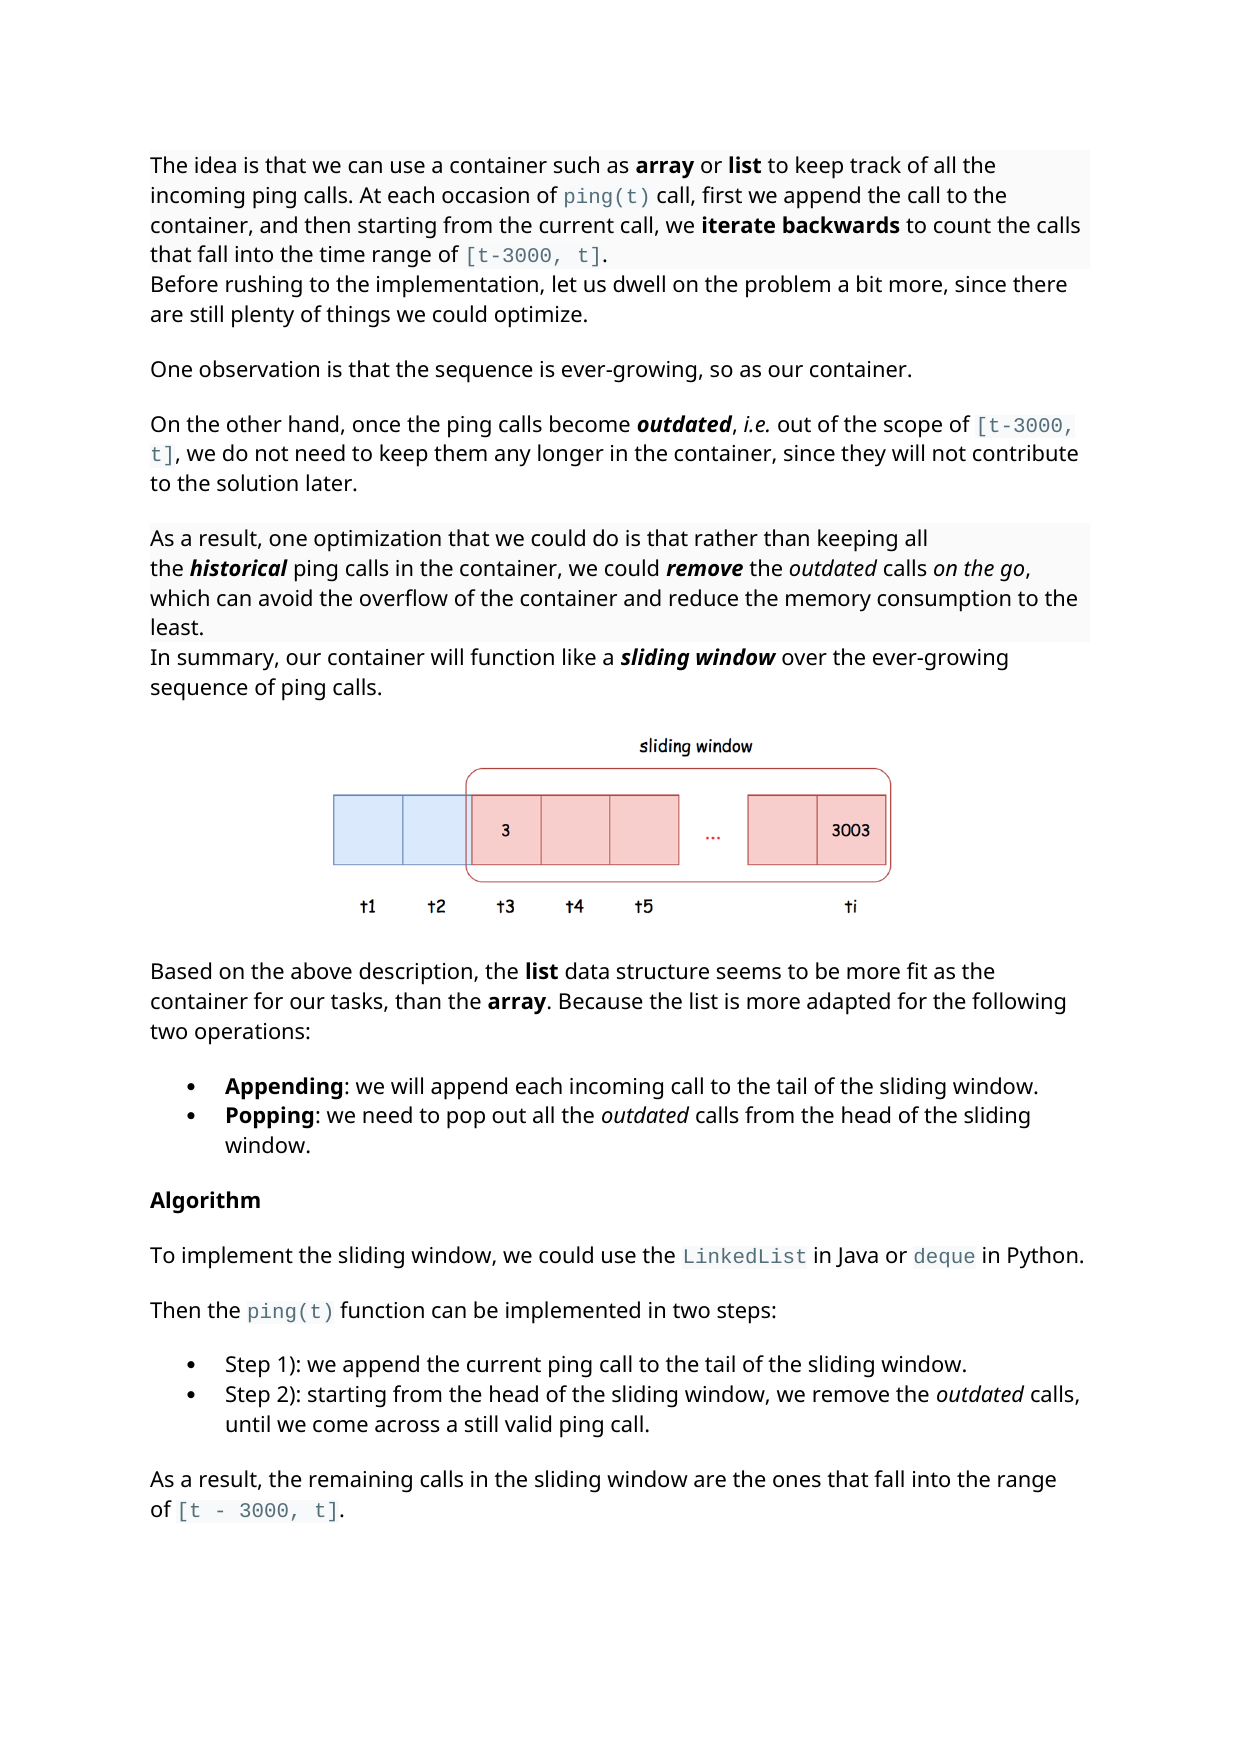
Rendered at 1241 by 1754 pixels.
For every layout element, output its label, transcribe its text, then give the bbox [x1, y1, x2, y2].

text To implement the sliding window, we could use the LinkedList in Java or deque in Python. [150, 1240, 1090, 1269]
text As a result, one optimization that we could do is that rather than keeping all the historical ping calls in the container, we could remove the outdated calls on the go, which can avoid the overflow of the container and reduce the memory consumption to the least. [150, 523, 1090, 642]
picture [150, 726, 1091, 932]
text The idea is that we can use a container such as array or list to keep track of all the incoming ping calls. At each occasion of ping(t) call, first we append the call to the container, and then starting from the current call, we iterate backwards to count the calls that fall into the time range of [t-3000, t]. [150, 150, 1090, 269]
text Before rushing to the implementation, let us dwell on the problem a bit more, since there are still plenty of things we could optimize. [150, 269, 1090, 329]
text On the other hand, once the ping calls become outdated, i.e. out of the scope of [t-3000, t], we do not need to keep them any longer in the container, since they will not contribute to the solution later. [150, 408, 1090, 498]
list Appending: we will append each incoming call to the tail of the sliding window. [187, 1071, 1090, 1100]
list Step 1): we append the current ping call to the tail of the sliding window. [187, 1349, 1090, 1379]
text Based on the above description, the list data structure seems to be more fit as the container for our tasks, than the array. Because the list is more adapted for the following two operations: [150, 956, 1090, 1046]
text Then the ping(t) function can be implemented in two steps: [150, 1294, 1090, 1324]
list Popping: we need to pop out all the outdated calls from the head of the sliding window. [187, 1100, 1090, 1160]
text As a result, the remaining calls in the sliding window are the ones that fall into the range of [t - 3000, t]. [150, 1464, 1090, 1523]
text Algorithm [150, 1185, 1090, 1215]
text In summary, our container will function like a sliding window over the ever-growing sequence of ping calls. [150, 642, 1090, 702]
list Step 2): starting from the head of the sliding window, we remove the outdated calls, until we come across a still valid ping call. [187, 1379, 1090, 1439]
text One observation is that the sequence is ever-growing, so as our container. [150, 354, 1090, 383]
